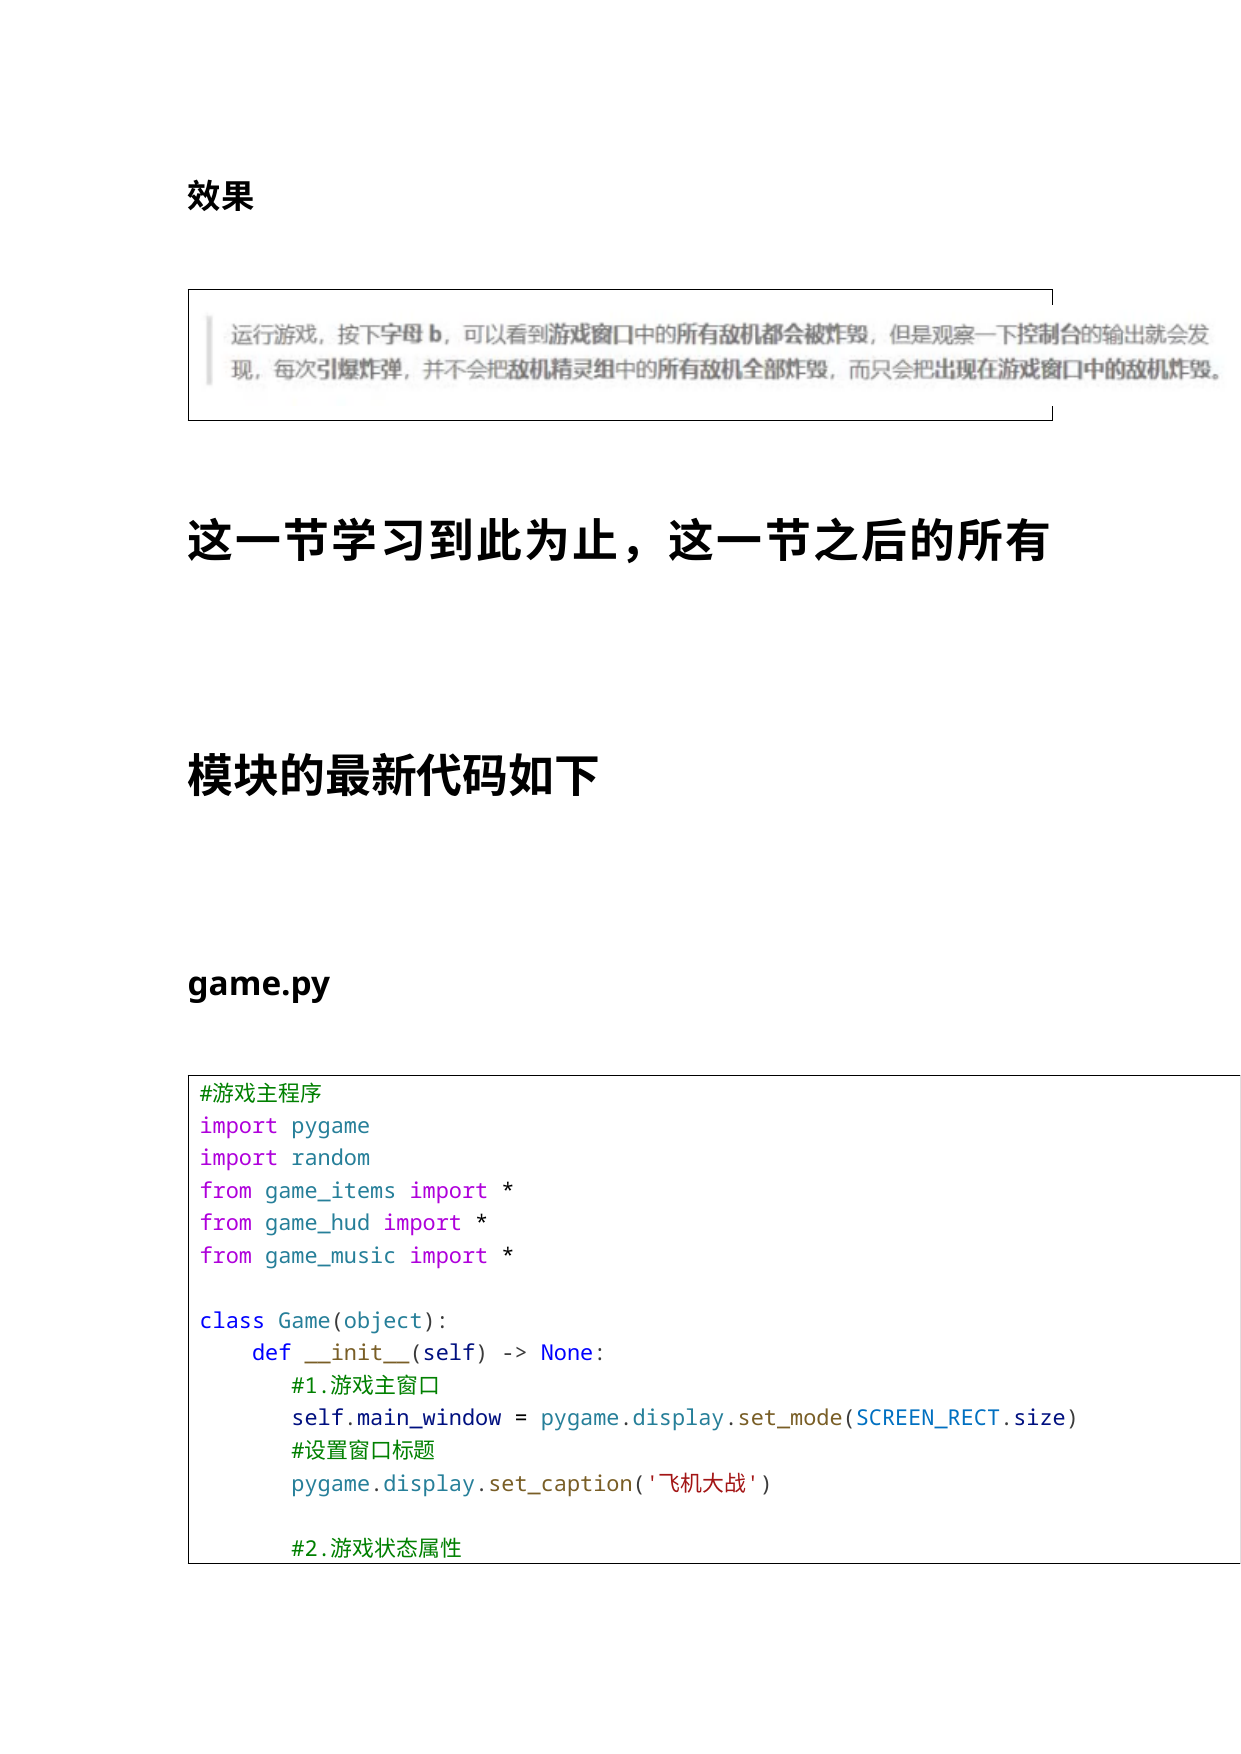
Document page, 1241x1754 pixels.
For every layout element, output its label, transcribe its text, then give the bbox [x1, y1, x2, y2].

subtitle game.py [187, 949, 1053, 1014]
table_header [189, 290, 1052, 420]
picture [199, 305, 1241, 406]
subtitle 这一节学习到此为止，这一节之后的所有模块的最新代码如下 [187, 489, 1053, 822]
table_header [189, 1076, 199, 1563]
subtitle 效果 [187, 162, 1053, 227]
